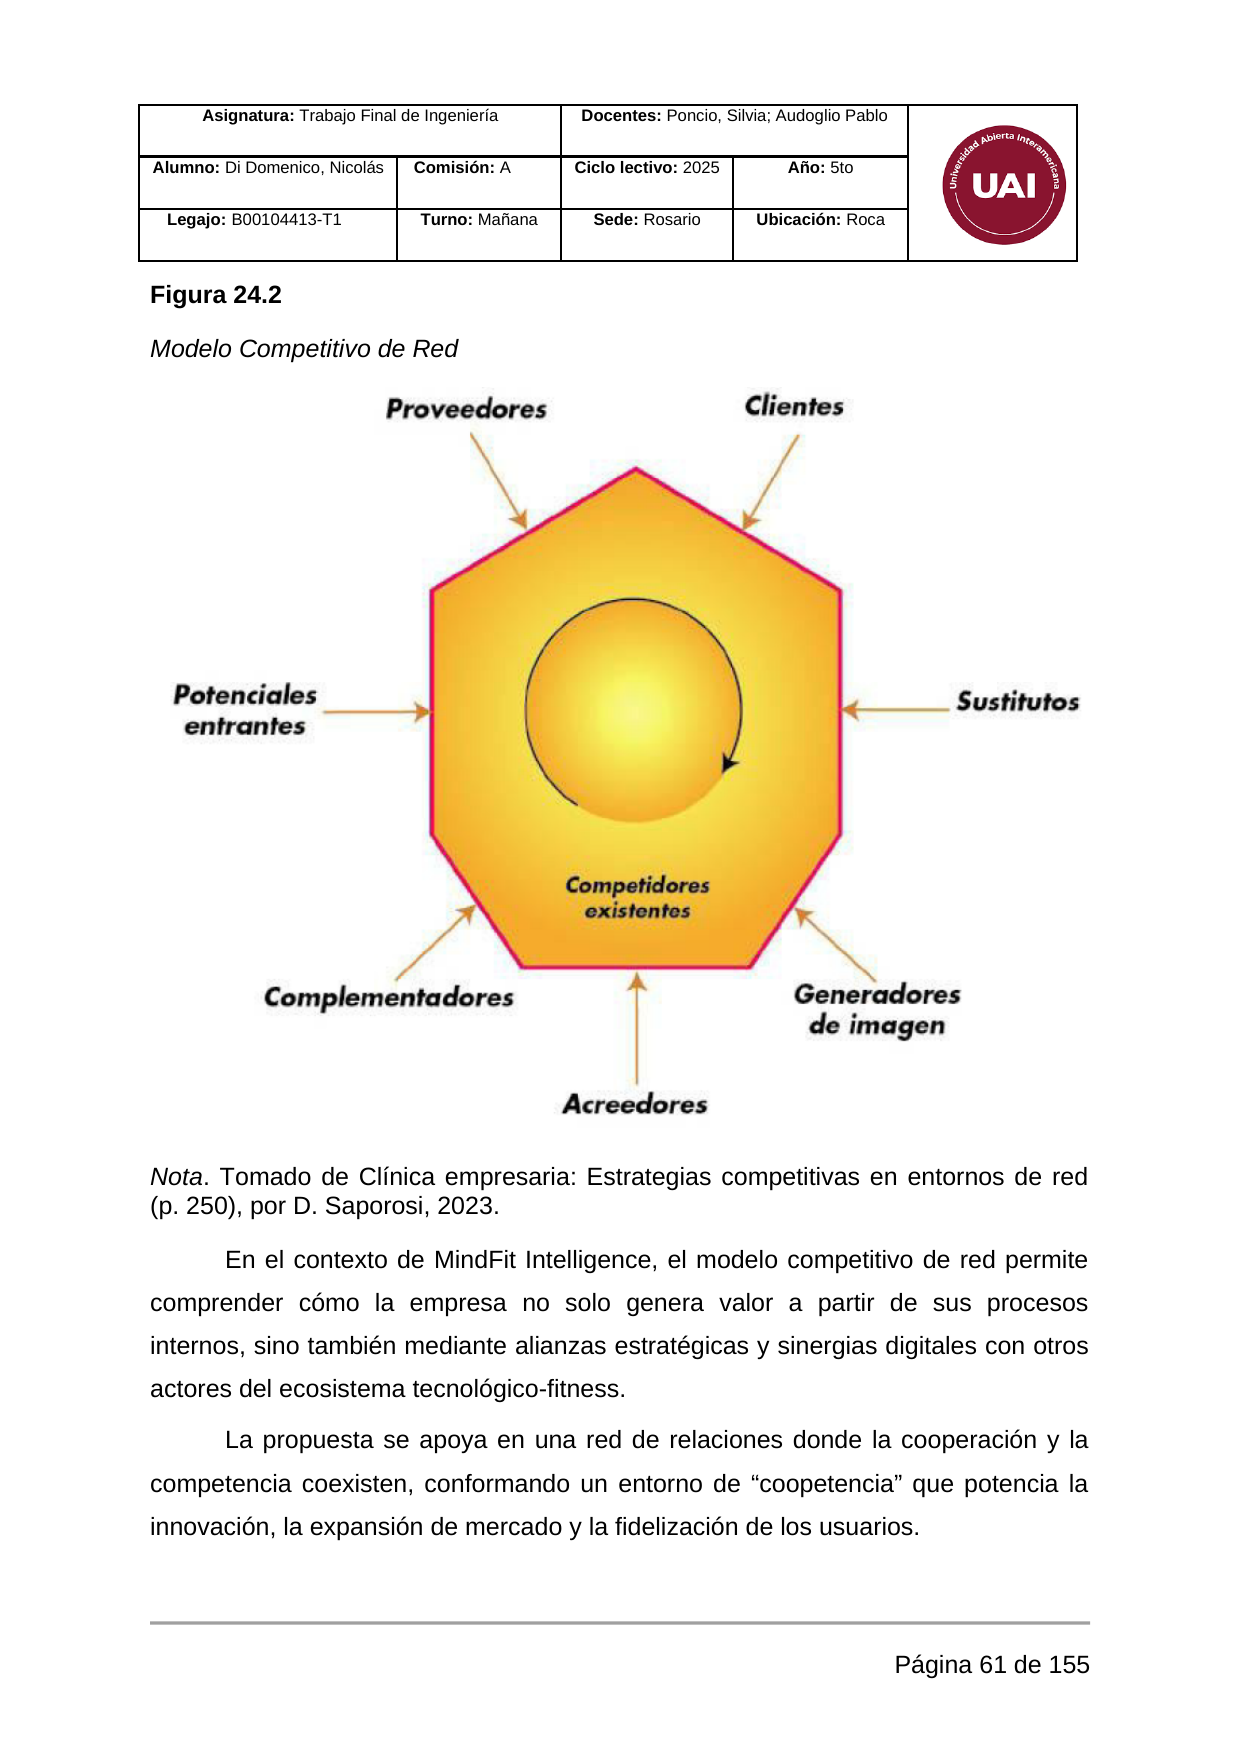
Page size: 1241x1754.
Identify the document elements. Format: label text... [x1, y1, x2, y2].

text Figura 24.2 [150, 150, 1090, 309]
text En el contexto de MindFit Intelligence, el modelo competitivo de red permite comprender cómo la empresa no solo genera valor a partir de sus procesos internos, sino también mediante alianzas estratégicas y sinergias digitales con otros actores del ecosistema tecnológico-fitness. [150, 1245, 1090, 1403]
text La propuesta se apoya en una red de relaciones donde la cooperación y la competencia coexisten, conformando un entorno de “coopetencia” que potencia la innovación, la expansión de mercado y la fidelización de los usuarios. [150, 1426, 1090, 1541]
picture [150, 387, 1091, 1138]
text Modelo Competitivo de Red [150, 334, 1090, 363]
picture [939, 118, 1068, 150]
text Nota. Tomado de Clínica empresaria: Estrategias competitivas en entornos de red (p. 250), por D. Saporosi, 2023. [150, 1162, 1090, 1220]
